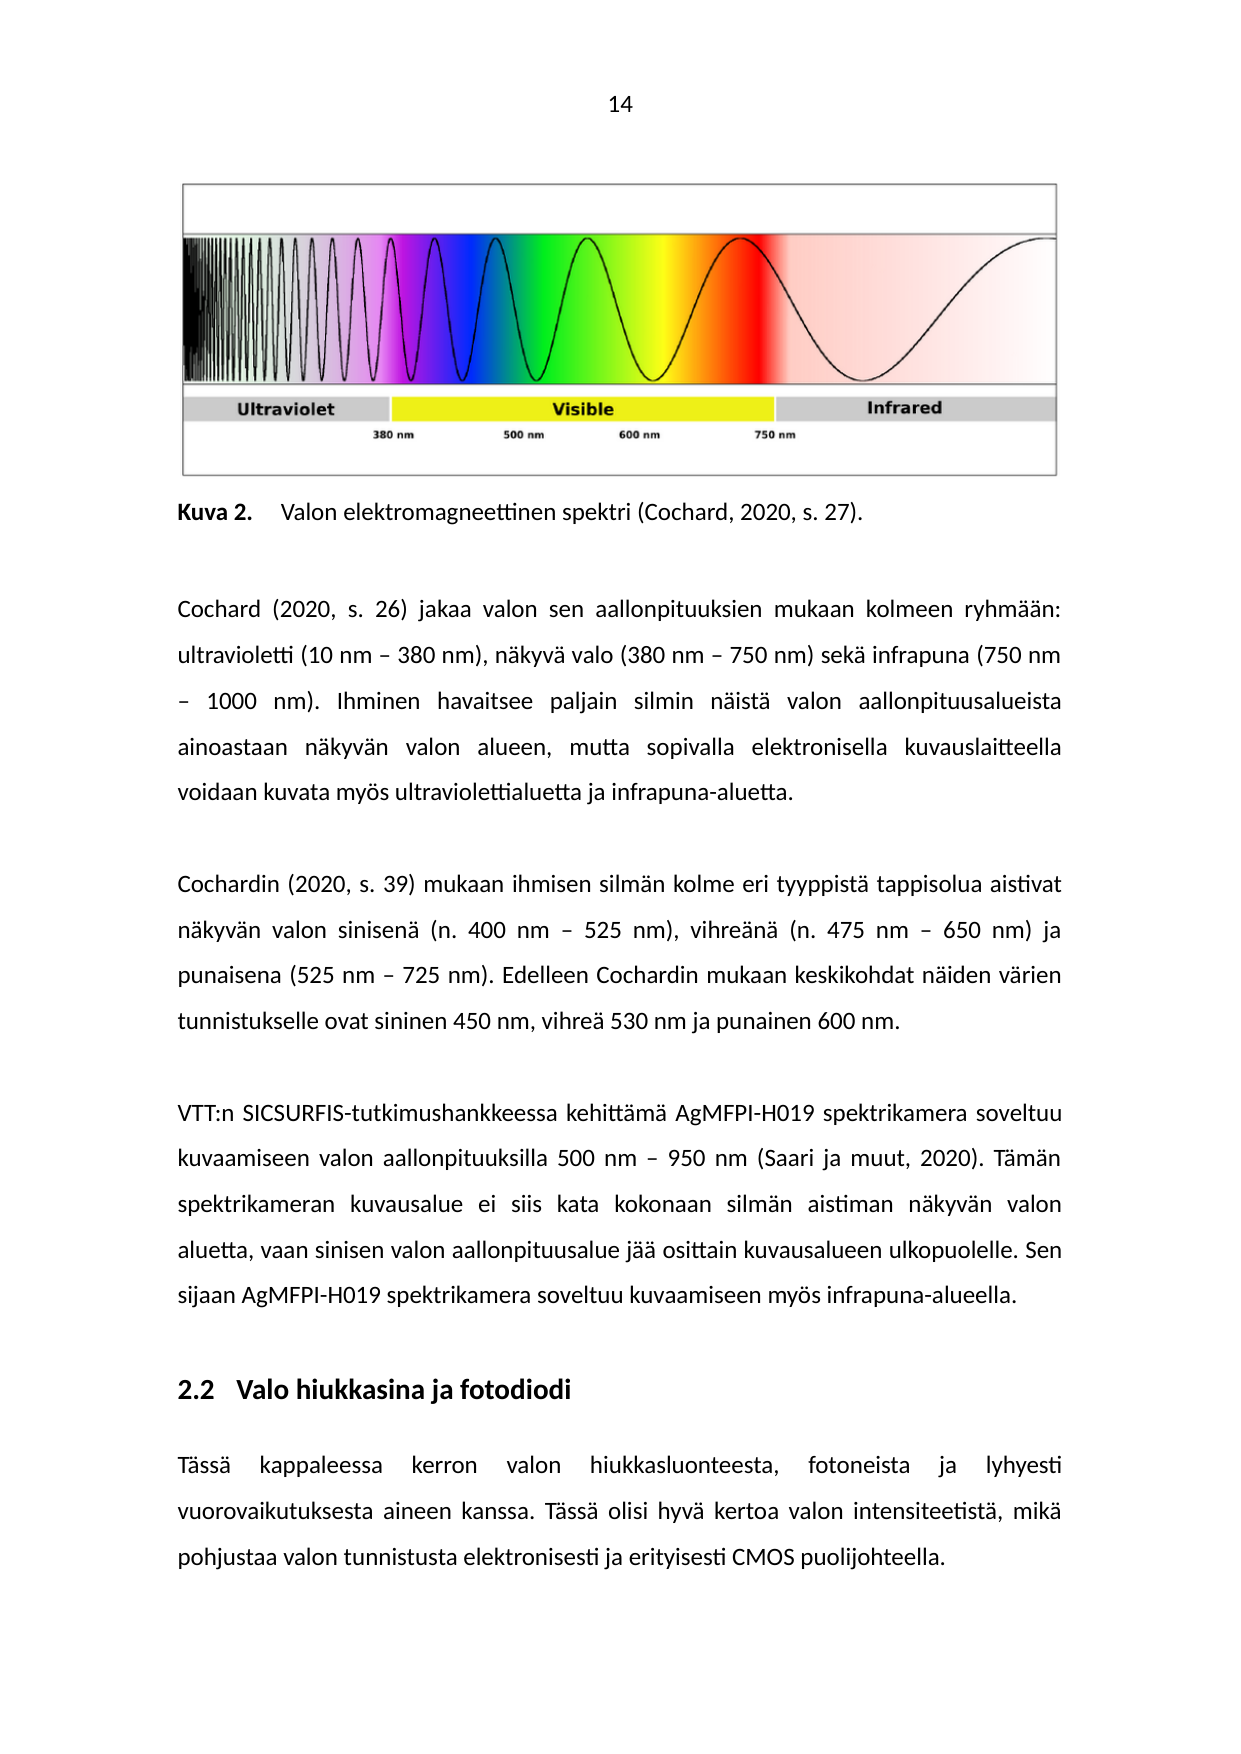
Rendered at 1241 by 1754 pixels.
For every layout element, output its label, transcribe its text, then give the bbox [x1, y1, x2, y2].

picture [177, 177, 1063, 484]
text VTT:n SICSURFIS-tutkimushankkeessa kehittämä AgMFPI-H019 spektrikamera soveltuu kuvaamiseen valon aallonpituuksilla 500 nm – 950 nm (Saari ja muut, 2020). Tämän spektrikameran kuvausalue ei siis kata kokonaan silmän aistiman näkyvän valon aluetta, vaan sinisen valon aallonpituusalue jää osittain kuvausalueen ulkopuolelle. Sen sijaan AgMFPI-H019 spektrikamera soveltuu kuvaamiseen myös infrapuna-alueella. [177, 1097, 1063, 1310]
text Kuva 2. Valon elektromagneettinen spektri (Cochard, 2020, s. 27). [177, 497, 1063, 527]
text Cochardin (2020, s. 39) mukaan ihmisen silmän kolme eri tyyppistä tappisolua aistivat näkyvän valon sinisenä (n. 400 nm – 525 nm), vihreänä (n. 475 nm – 650 nm) ja punaisena (525 nm – 725 nm). Edelleen Cochardin mukaan keskikohdat näiden värien tunnistukselle ovat sininen 450 nm, vihreä 530 nm ja punainen 600 nm. [177, 868, 1063, 1036]
text Cochard (2020, s. 26) jakaa valon sen aallonpituuksien mukaan kolmeen ryhmään: ultravioletti (10 nm – 380 nm), näkyvä valo (380 nm – 750 nm) sekä infrapuna (750 nm – 1000 nm). Ihminen havaitsee paljain silmin näistä valon aallonpituusalueista ainoastaan näkyvän valon alueen, mutta sopivalla elektronisella kuvauslaitteella voidaan kuvata myös ultraviolettialuetta ja infrapuna-aluetta. [177, 594, 1063, 807]
subtitle Valo hiukkasina ja fotodiodi [177, 1371, 1063, 1407]
text Tässä kappaleessa kerron valon hiukkasluonteesta, fotoneista ja lyhyesti vuorovaikutuksesta aineen kanssa. Tässä olisi hyvä kertoa valon intensiteetistä, mikä pohjustaa valon tunnistusta elektronisesti ja erityisesti CMOS puolijohteella. [177, 1449, 1063, 1571]
